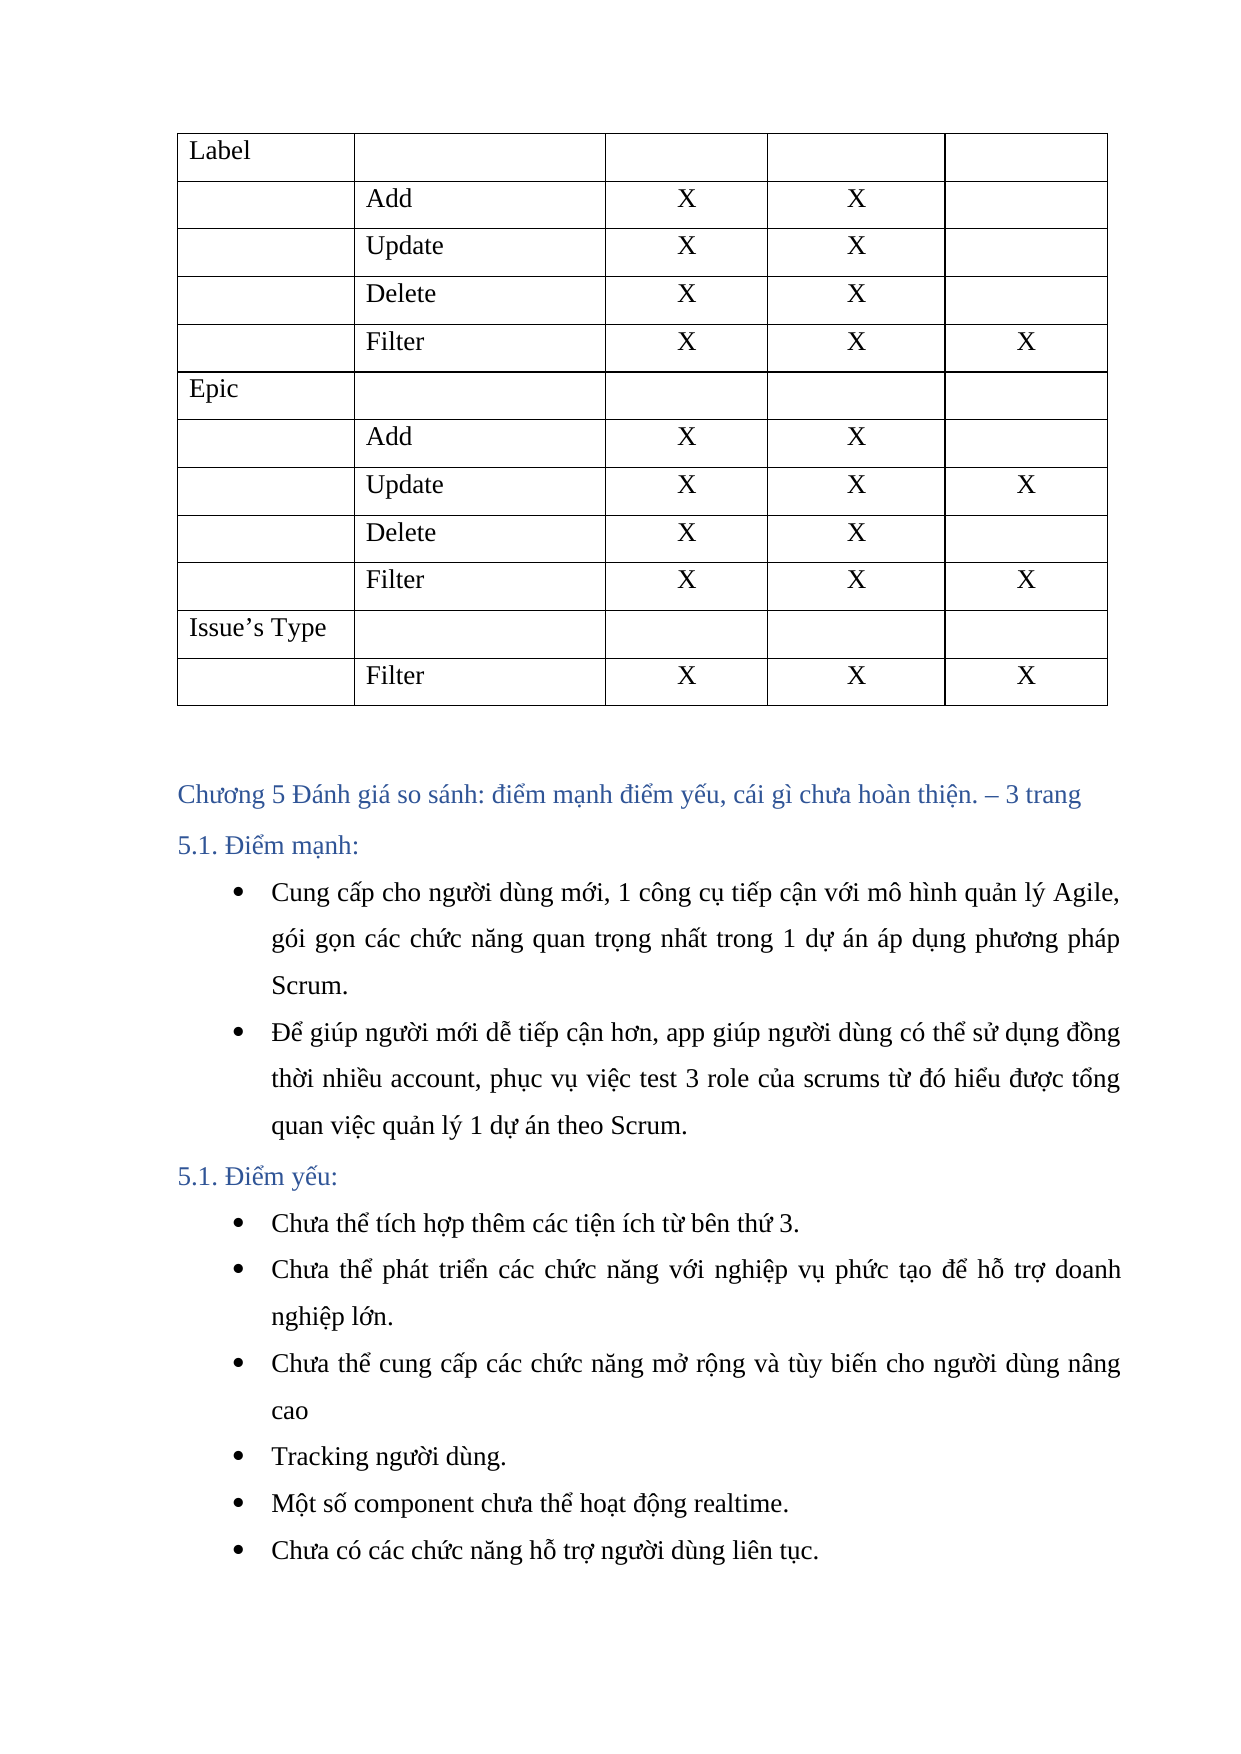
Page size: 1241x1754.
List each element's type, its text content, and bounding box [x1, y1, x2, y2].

table_cell Add [355, 420, 605, 467]
table_cell Filter [355, 325, 605, 371]
table_cell Delete [355, 516, 605, 562]
table_cell Add [355, 182, 605, 228]
list Chưa thể phát triển các chức năng với nghiệp vụ phức tạo để hỗ trợ doanh nghiệp lớn. [233, 1253, 1122, 1331]
table_cell [178, 325, 354, 371]
table_cell [946, 373, 1107, 419]
table_cell Update [355, 229, 605, 276]
table_cell [178, 468, 354, 514]
table_cell X [946, 325, 1107, 371]
table_cell X [768, 659, 944, 705]
table_cell X [606, 182, 767, 228]
table_cell [355, 134, 605, 181]
table_cell [606, 373, 767, 419]
table_cell X [768, 277, 944, 324]
table_cell [178, 182, 354, 228]
table_cell X [946, 659, 1107, 705]
table_cell [946, 611, 1107, 658]
list Một số component chưa thể hoạt động realtime. [233, 1487, 1122, 1518]
subtitle Chương 5 Đánh giá so sánh: điểm mạnh điểm yếu, cái gì chưa hoàn thiện. – 3 trang [177, 778, 1122, 809]
table_cell [355, 611, 605, 658]
table_cell Issue’s Type [178, 611, 354, 658]
table_cell X [768, 325, 944, 371]
table_cell [946, 229, 1107, 276]
table_cell X [768, 229, 944, 276]
table_cell X [606, 420, 767, 467]
table_cell [606, 611, 767, 658]
table_cell X [768, 563, 944, 610]
table_cell [178, 659, 354, 705]
table_cell X [606, 468, 767, 514]
table_cell Filter [355, 563, 605, 610]
subtitle 5.1. Điểm yếu: [177, 1160, 1122, 1191]
table_cell X [606, 325, 767, 371]
table_cell [606, 134, 767, 181]
table_cell X [606, 563, 767, 610]
list Chưa thể cung cấp các chức năng mở rộng và tùy biến cho người dùng nâng cao [233, 1347, 1122, 1425]
table_cell [946, 182, 1107, 228]
table_cell X [606, 229, 767, 276]
table_cell Epic [178, 373, 354, 419]
table_cell [946, 516, 1107, 562]
table_cell [178, 277, 354, 324]
table_cell Update [355, 468, 605, 514]
list Để giúp người mới dễ tiếp cận hơn, app giúp người dùng có thể sử dụng đồng thời nhiều account, phục vụ việc test 3 role của scrums từ đó hiểu được tổng quan việc quản lý 1 dự án theo Scrum. [233, 1016, 1122, 1140]
table_cell X [946, 563, 1107, 610]
table_cell X [946, 468, 1107, 514]
table_cell [768, 373, 944, 419]
table_cell Label [178, 134, 354, 181]
table_cell [178, 516, 354, 562]
table_cell Delete [355, 277, 605, 324]
table_cell [178, 229, 354, 276]
table_cell X [768, 420, 944, 467]
table_cell [178, 563, 354, 610]
table_cell [355, 373, 605, 419]
list Tracking người dùng. [233, 1440, 1122, 1472]
table_cell X [768, 468, 944, 514]
table_cell [946, 420, 1107, 467]
table_cell Filter [355, 659, 605, 705]
table_cell X [606, 516, 767, 562]
table_cell X [768, 182, 944, 228]
table_cell X [606, 277, 767, 324]
list Cung cấp cho người dùng mới, 1 công cụ tiếp cận với mô hình quản lý Agile, gói gọn các chức năng quan trọng nhất trong 1 dự án áp dụng phương pháp Scrum. [233, 876, 1122, 1000]
table_cell X [768, 516, 944, 562]
subtitle 5.1. Điểm mạnh: [177, 829, 1122, 860]
table_cell [946, 277, 1107, 324]
table_cell [768, 134, 944, 181]
table_cell [768, 611, 944, 658]
table_cell X [606, 659, 767, 705]
table_cell [946, 134, 1107, 181]
list Chưa thể tích hợp thêm các tiện ích từ bên thứ 3. [233, 1207, 1122, 1238]
list Chưa có các chức năng hỗ trợ người dùng liên tục. [233, 1534, 1122, 1565]
table_cell [178, 420, 354, 467]
